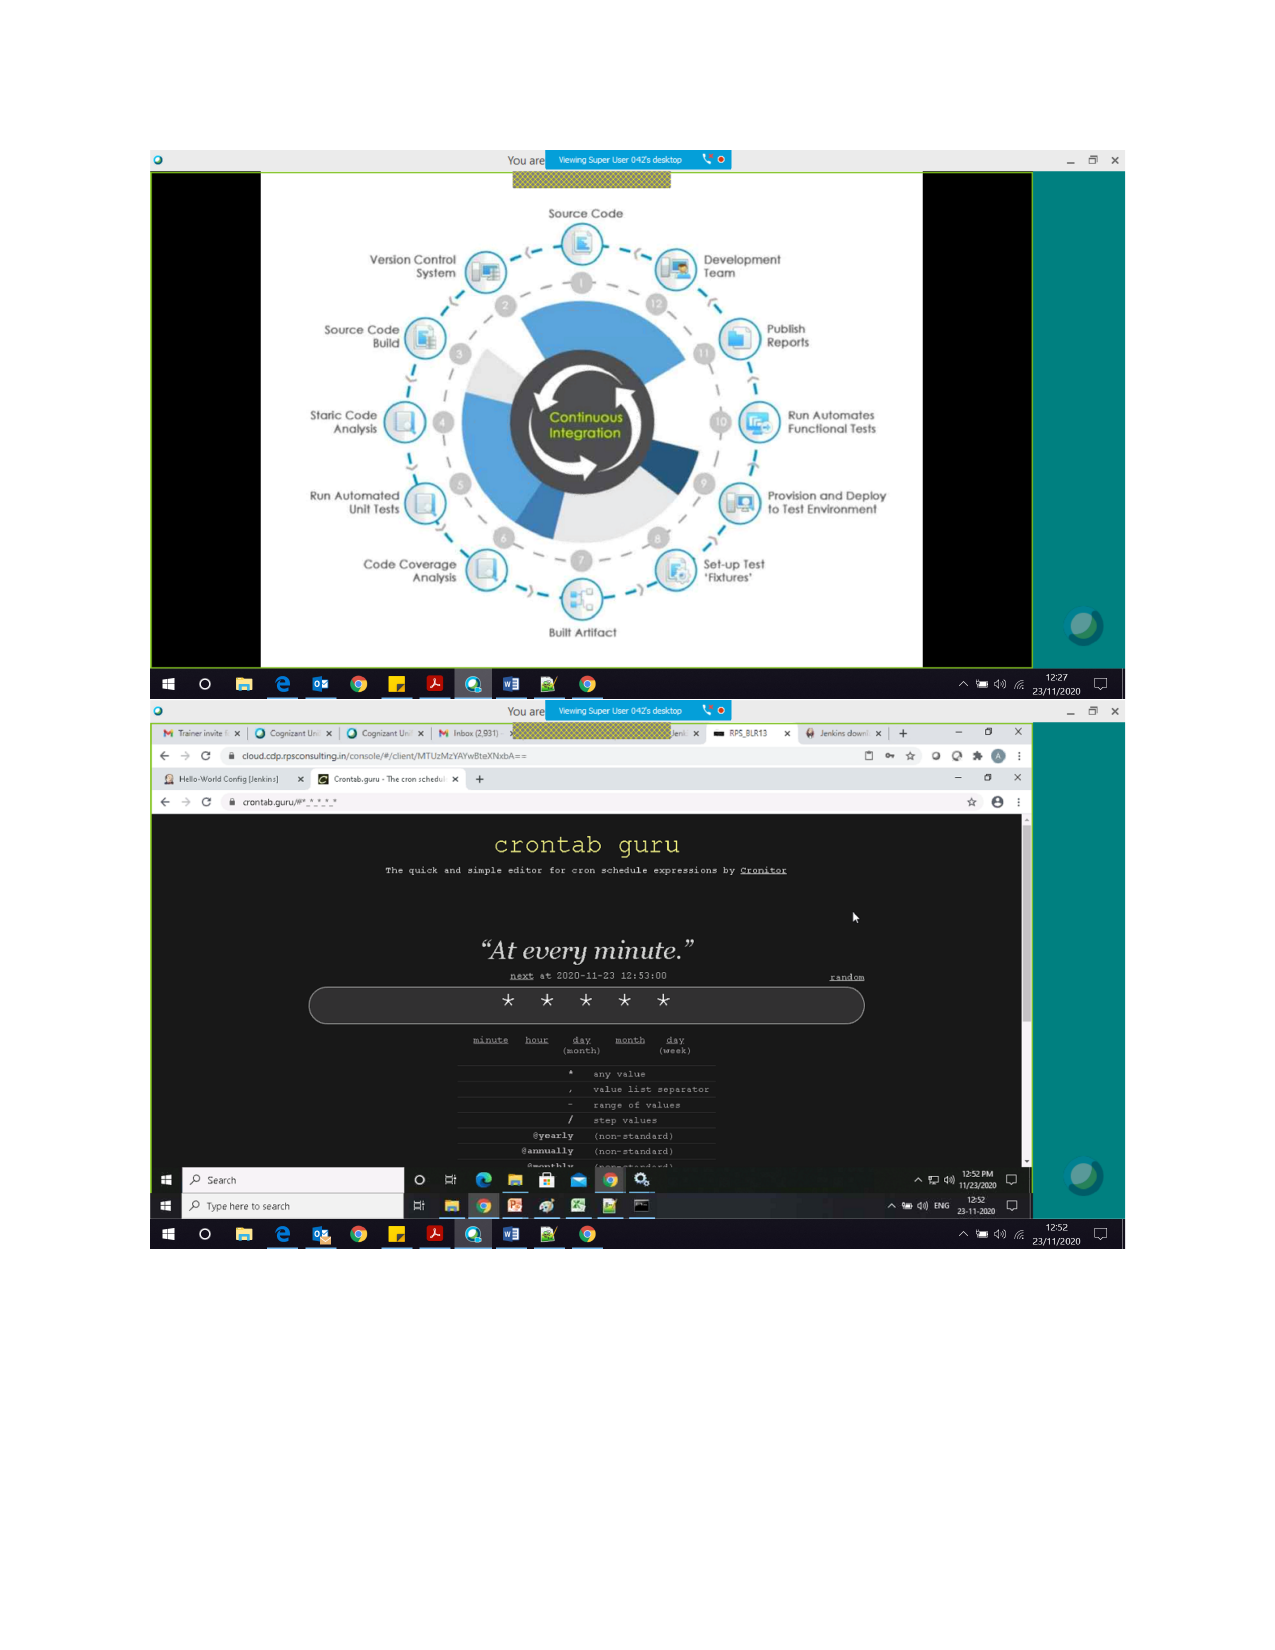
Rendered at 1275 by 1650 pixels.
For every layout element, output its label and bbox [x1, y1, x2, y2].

picture [635, 157, 644, 162]
picture [654, 157, 668, 162]
picture [654, 708, 668, 713]
picture [597, 159, 608, 163]
picture [150, 150, 1125, 699]
picture [561, 708, 578, 713]
picture [635, 708, 644, 713]
picture [561, 157, 578, 162]
picture [597, 710, 608, 714]
picture [150, 700, 1125, 1249]
